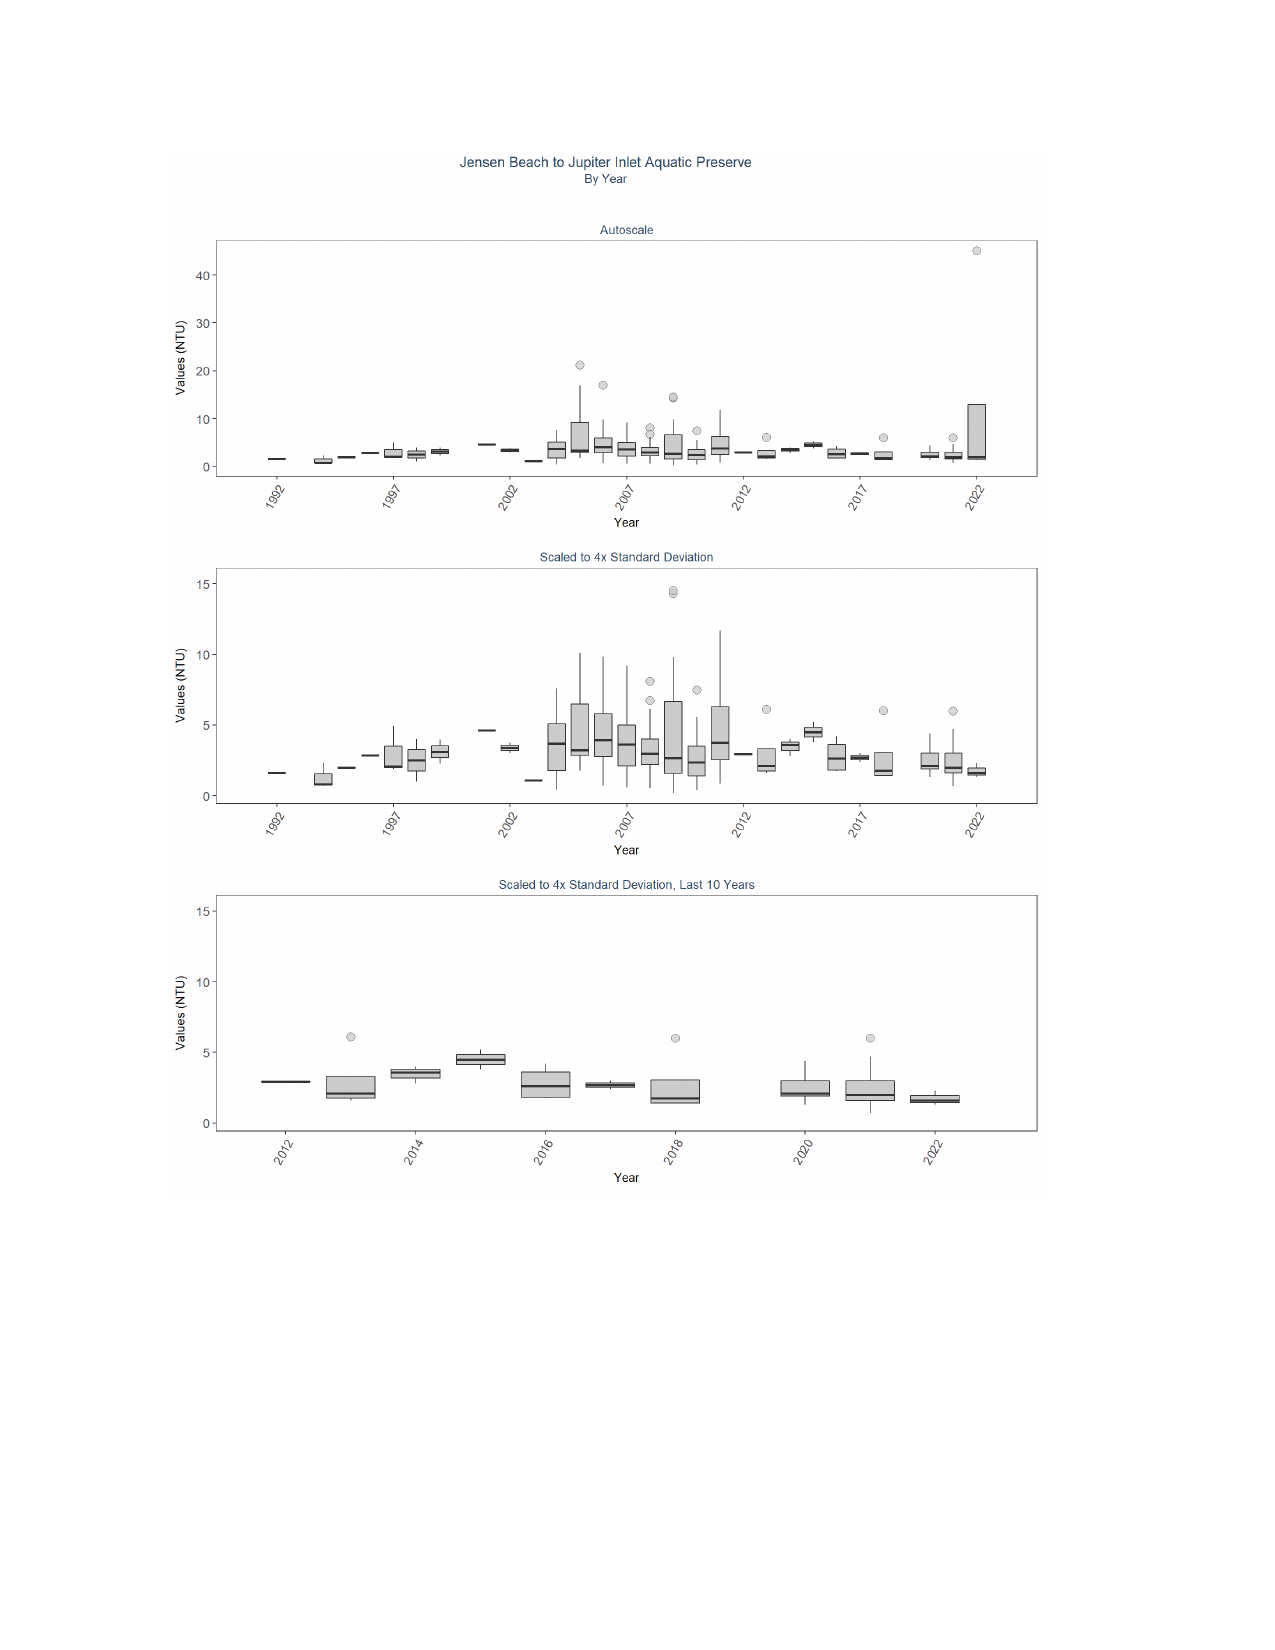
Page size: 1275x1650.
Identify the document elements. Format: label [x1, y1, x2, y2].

picture [168, 150, 1044, 1200]
